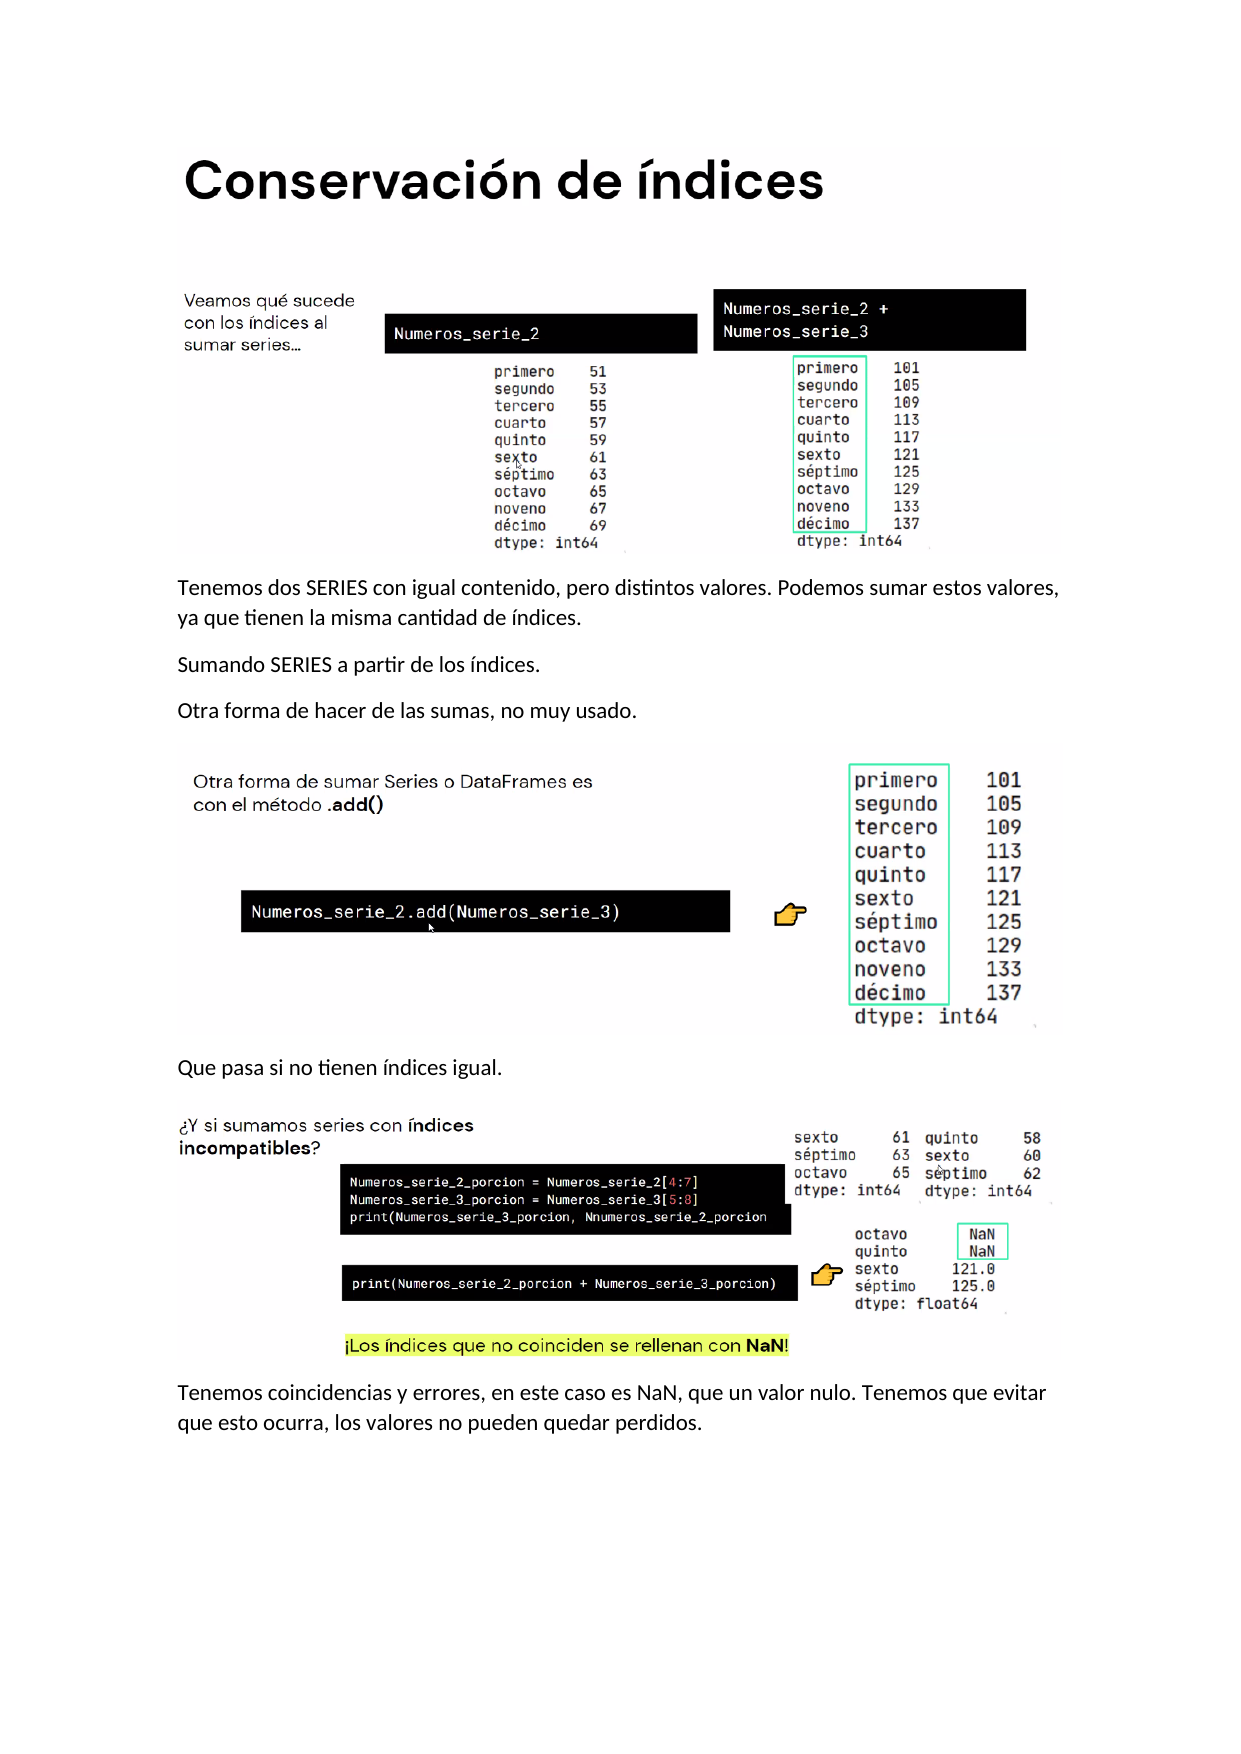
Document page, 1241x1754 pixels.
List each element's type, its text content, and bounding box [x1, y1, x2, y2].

text Otra forma de hacer de las sumas, no muy usado. [177, 697, 1063, 725]
picture [177, 1100, 1062, 1360]
text Que pasa si no tienen índices igual. [177, 1053, 1063, 1081]
picture [177, 147, 1062, 554]
picture [177, 743, 1063, 1035]
text Tenemos coincidencias y errores, en este caso es NaN, que un valor nulo. Tenemos que evitar que esto ocurra, los valores no pueden quedar perdidos. [177, 1378, 1063, 1436]
text Tenemos dos SERIES con igual contenido, pero distintos valores. Podemos sumar estos valores, ya que tienen la misma cantidad de índices. [177, 573, 1063, 631]
text Sumando SERIES a partir de los índices. [177, 650, 1063, 678]
